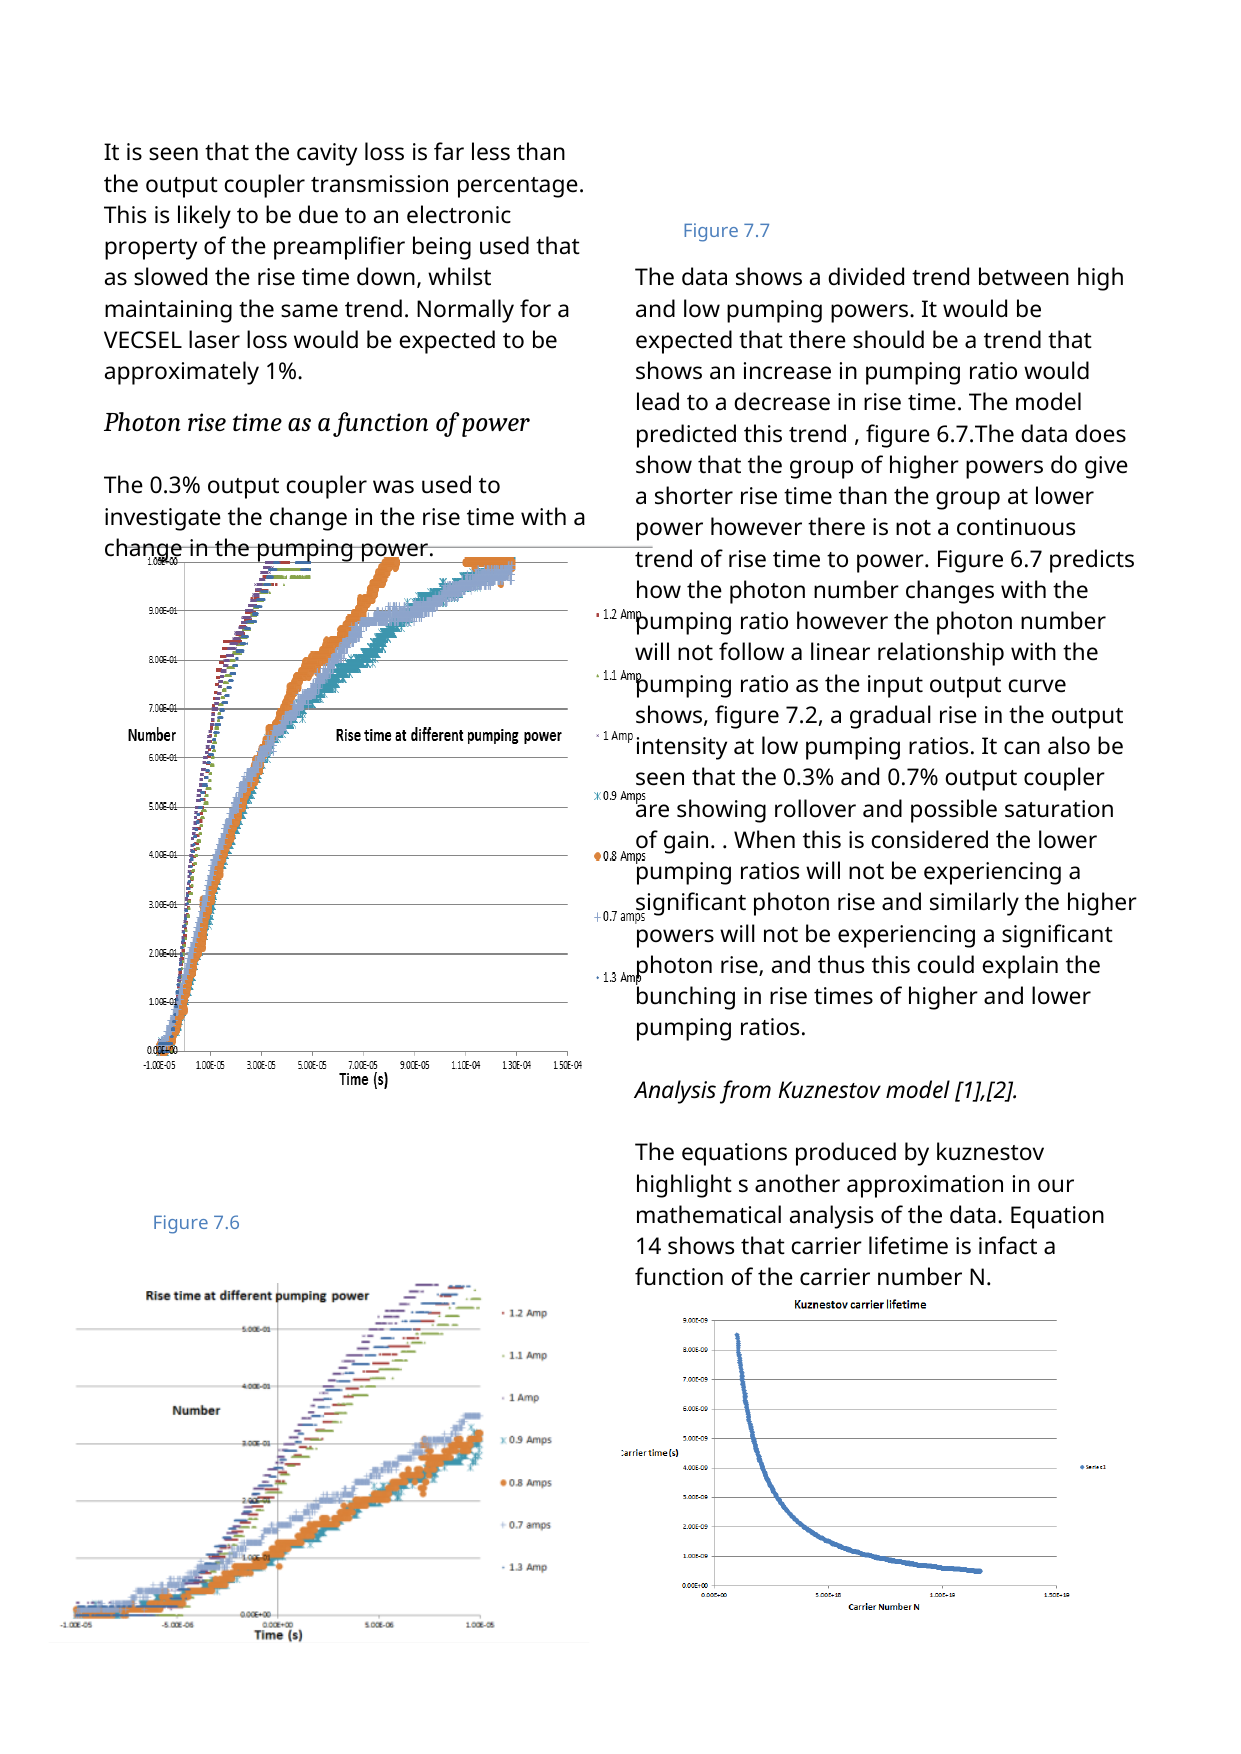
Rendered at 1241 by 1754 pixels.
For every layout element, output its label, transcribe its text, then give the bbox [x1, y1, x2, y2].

picture [48, 1283, 590, 1643]
picture [124, 545, 653, 1089]
subtitle Photon rise time as a function of power [103, 407, 606, 438]
text It is seen that the cavity loss is far less than the output coupler transmission percentage. This is likely to be due to an electronic property of the preamplifier being used that as slowed the rise time down, whilst maintaining the same trend. Normally for a VECSEL laser loss would be expected to be approximately 1%. [103, 136, 606, 386]
text The 0.3% output coupler was used to investigate the change in the rise time with a change in the pumping power. [103, 469, 606, 563]
text Analysis from Kuznestov model [1],[2]. [635, 1074, 1138, 1105]
picture [621, 1299, 1108, 1619]
text The data shows a divided trend between high and low pumping powers. It would be expected that there should be a trend that shows an increase in pumping ratio would lead to a decrease in rise time. The model predicted this trend , figure 6.7.The data does show that the group of higher powers do give a shorter rise time than the group at lower power however there is not a continuous trend of rise time to power. Figure 6.7 predicts how the photon number changes with the pumping ratio however the photon number will not follow a linear relationship with the pumping ratio as the input output curve shows, figure 7.2, a gradual rise in the output intensity at low pumping ratios. It can also be seen that the 0.3% and 0.7% output coupler are showing rollover and possible saturation of gain. . When this is considered the lower pumping ratios will not be experiencing a significant photon rise and similarly the higher powers will not be experiencing a significant photon rise, and thus this could explain the bunching in rise times of higher and lower pumping ratios. [635, 261, 1138, 1042]
text The equations produced by kuznestov highlight s another approximation in our mathematical analysis of the data. Equation 14 shows that carrier lifetime is infact a function of the carrier number N. [635, 1136, 1138, 1292]
